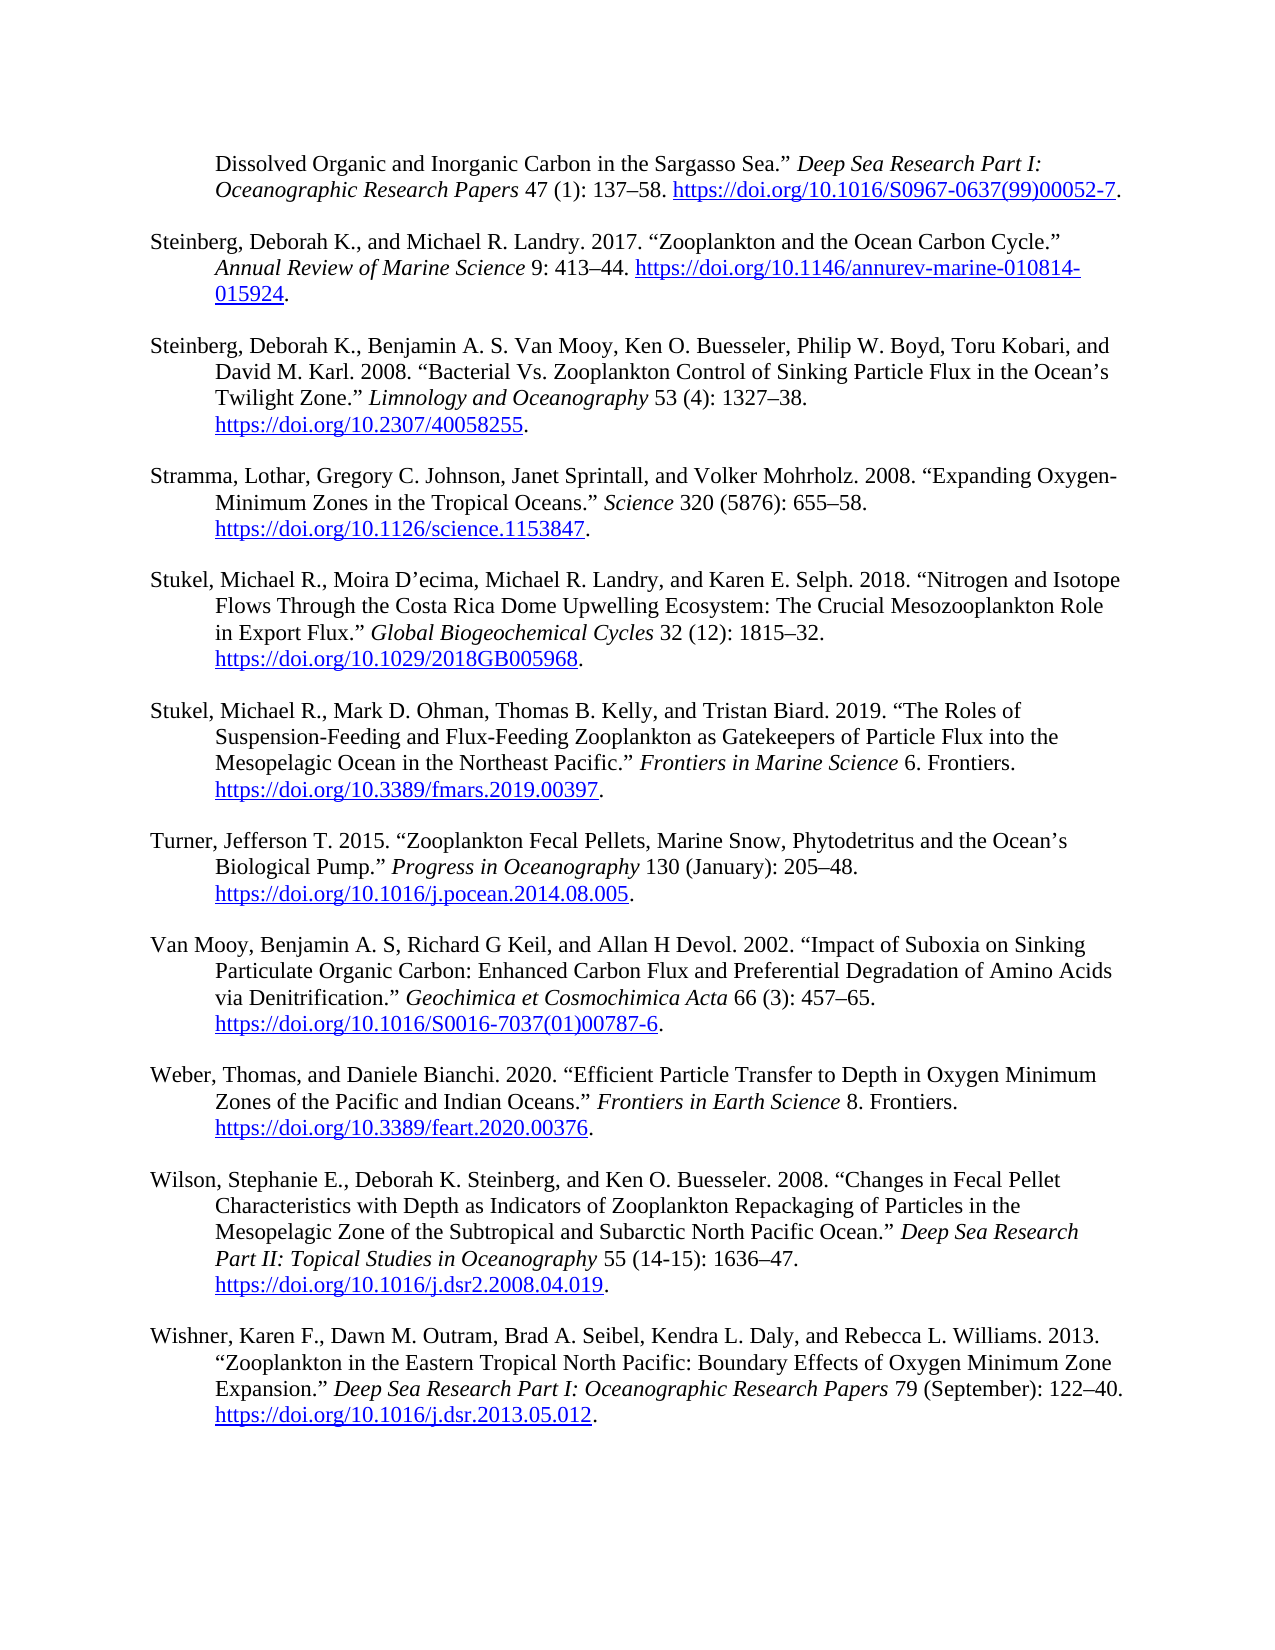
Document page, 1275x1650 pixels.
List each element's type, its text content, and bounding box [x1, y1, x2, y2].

text Stramma, Lothar, Gregory C. Johnson, Janet Sprintall, and Volker Mohrholz. 2008. “Expanding Oxygen-Minimum Zones in the Tropical Oceans.” Science 320 (5876): 655–58. https://doi.org/10.1126/science.1153847. [150, 462, 1125, 541]
text Steinberg, Deborah K., Benjamin A. S. Van Mooy, Ken O. Buesseler, Philip W. Boyd, Toru Kobari, and David M. Karl. 2008. “Bacterial Vs. Zooplankton Control of Sinking Particle Flux in the Ocean’s Twilight Zone.” Limnology and Oceanography 53 (4): 1327–38. https://doi.org/10.2307/40058255. [150, 332, 1125, 437]
text Wishner, Karen F., Dawn M. Outram, Brad A. Seibel, Kendra L. Daly, and Rebecca L. Williams. 2013. “Zooplankton in the Eastern Tropical North Pacific: Boundary Effects of Oxygen Minimum Zone Expansion.” Deep Sea Research Part I: Oceanographic Research Papers 79 (September): 122–40. https://doi.org/10.1016/j.dsr.2013.05.012. [150, 1322, 1125, 1428]
text Wilson, Stephanie E., Deborah K. Steinberg, and Ken O. Buesseler. 2008. “Changes in Fecal Pellet Characteristics with Depth as Indicators of Zooplankton Repackaging of Particles in the Mesopelagic Zone of the Subtropical and Subarctic North Pacific Ocean.” Deep Sea Research Part II: Topical Studies in Oceanography 55 (14-15): 1636–47. https://doi.org/10.1016/j.dsr2.2008.04.019. [150, 1166, 1125, 1297]
text Stukel, Michael R., Mark D. Ohman, Thomas B. Kelly, and Tristan Biard. 2019. “The Roles of Suspension-Feeding and Flux-Feeding Zooplankton as Gatekeepers of Particle Flux into the Mesopelagic Ocean in the Northeast Pacific.” Frontiers in Marine Science 6. Frontiers. https://doi.org/10.3389/fmars.2019.00397. [150, 697, 1125, 802]
text Van Mooy, Benjamin A. S, Richard G Keil, and Allan H Devol. 2002. “Impact of Suboxia on Sinking Particulate Organic Carbon: Enhanced Carbon Flux and Preferential Degradation of Amino Acids via Denitrification.” Geochimica et Cosmochimica Acta 66 (3): 457–65. https://doi.org/10.1016/S0016-7037(01)00787-6. [150, 931, 1125, 1037]
text Weber, Thomas, and Daniele Bianchi. 2020. “Efficient Particle Transfer to Depth in Oxygen Minimum Zones of the Pacific and Indian Oceans.” Frontiers in Earth Science 8. Frontiers. https://doi.org/10.3389/feart.2020.00376. [150, 1062, 1125, 1141]
text Steinberg, Deborah K., and Michael R. Landry. 2017. “Zooplankton and the Ocean Carbon Cycle.” Annual Review of Marine Science 9: 413–44. https://doi.org/10.1146/annurev-marine-010814-015924. [150, 228, 1125, 307]
text Turner, Jefferson T. 2015. “Zooplankton Fecal Pellets, Marine Snow, Phytodetritus and the Ocean’s Biological Pump.” Progress in Oceanography 130 (January): 205–48. https://doi.org/10.1016/j.pocean.2014.08.005. [150, 827, 1125, 906]
text Stukel, Michael R., Moira D’ecima, Michael R. Landry, and Karen E. Selph. 2018. “Nitrogen and Isotope Flows Through the Costa Rica Dome Upwelling Ecosystem: The Crucial Mesozooplankton Role in Export Flux.” Global Biogeochemical Cycles 32 (12): 1815–32. https://doi.org/10.1029/2018GB005968. [150, 566, 1125, 672]
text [150, 150, 1125, 203]
